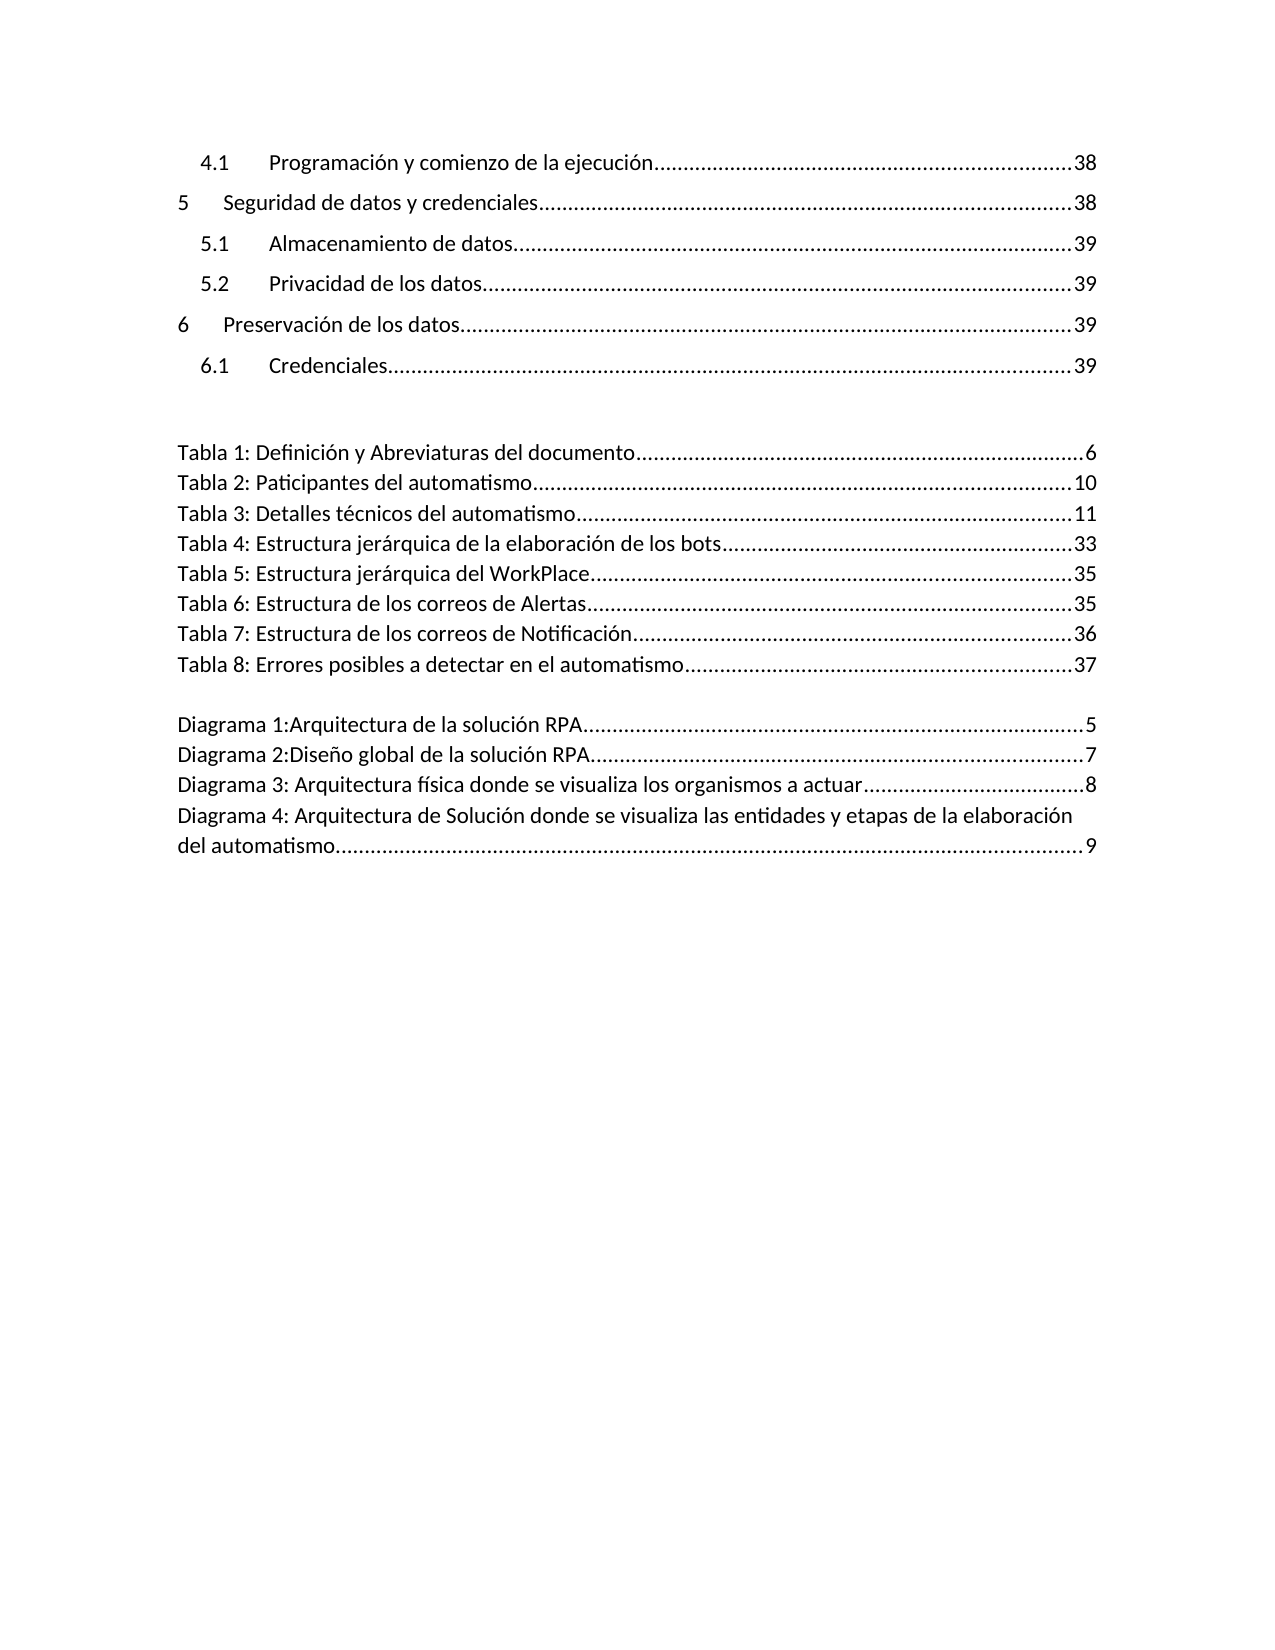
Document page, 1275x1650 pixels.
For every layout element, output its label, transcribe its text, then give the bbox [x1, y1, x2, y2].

text Tabla 1: Definición y Abreviaturas del documento 6 [177, 438, 1098, 466]
text Tabla 5: Estructura jerárquica del WorkPlace 35 [177, 559, 1098, 587]
text Tabla 2: Paticipantes del automatismo 10 [177, 468, 1098, 496]
text Tabla 4: Estructura jerárquica de la elaboración de los bots 33 [177, 529, 1098, 557]
text Diagrama 1:Arquitectura de la solución RPA 5 [177, 710, 1098, 738]
text Tabla 7: Estructura de los correos de Notificación 36 [177, 619, 1098, 647]
text Diagrama 3: Arquitectura física donde se visualiza los organismos a actuar 8 [177, 771, 1098, 798]
text Tabla 6: Estructura de los correos de Alertas 35 [177, 589, 1098, 617]
text Diagrama 4: Arquitectura de Solución donde se visualiza las entidades y etapas de la elaboración del automatismo 9 [177, 801, 1098, 859]
text Diagrama 2:Diseño global de la solución RPA 7 [177, 740, 1098, 768]
text Tabla 8: Errores posibles a detectar en el automatismo 37 [177, 650, 1098, 678]
text Tabla 3: Detalles técnicos del automatismo 11 [177, 499, 1098, 527]
